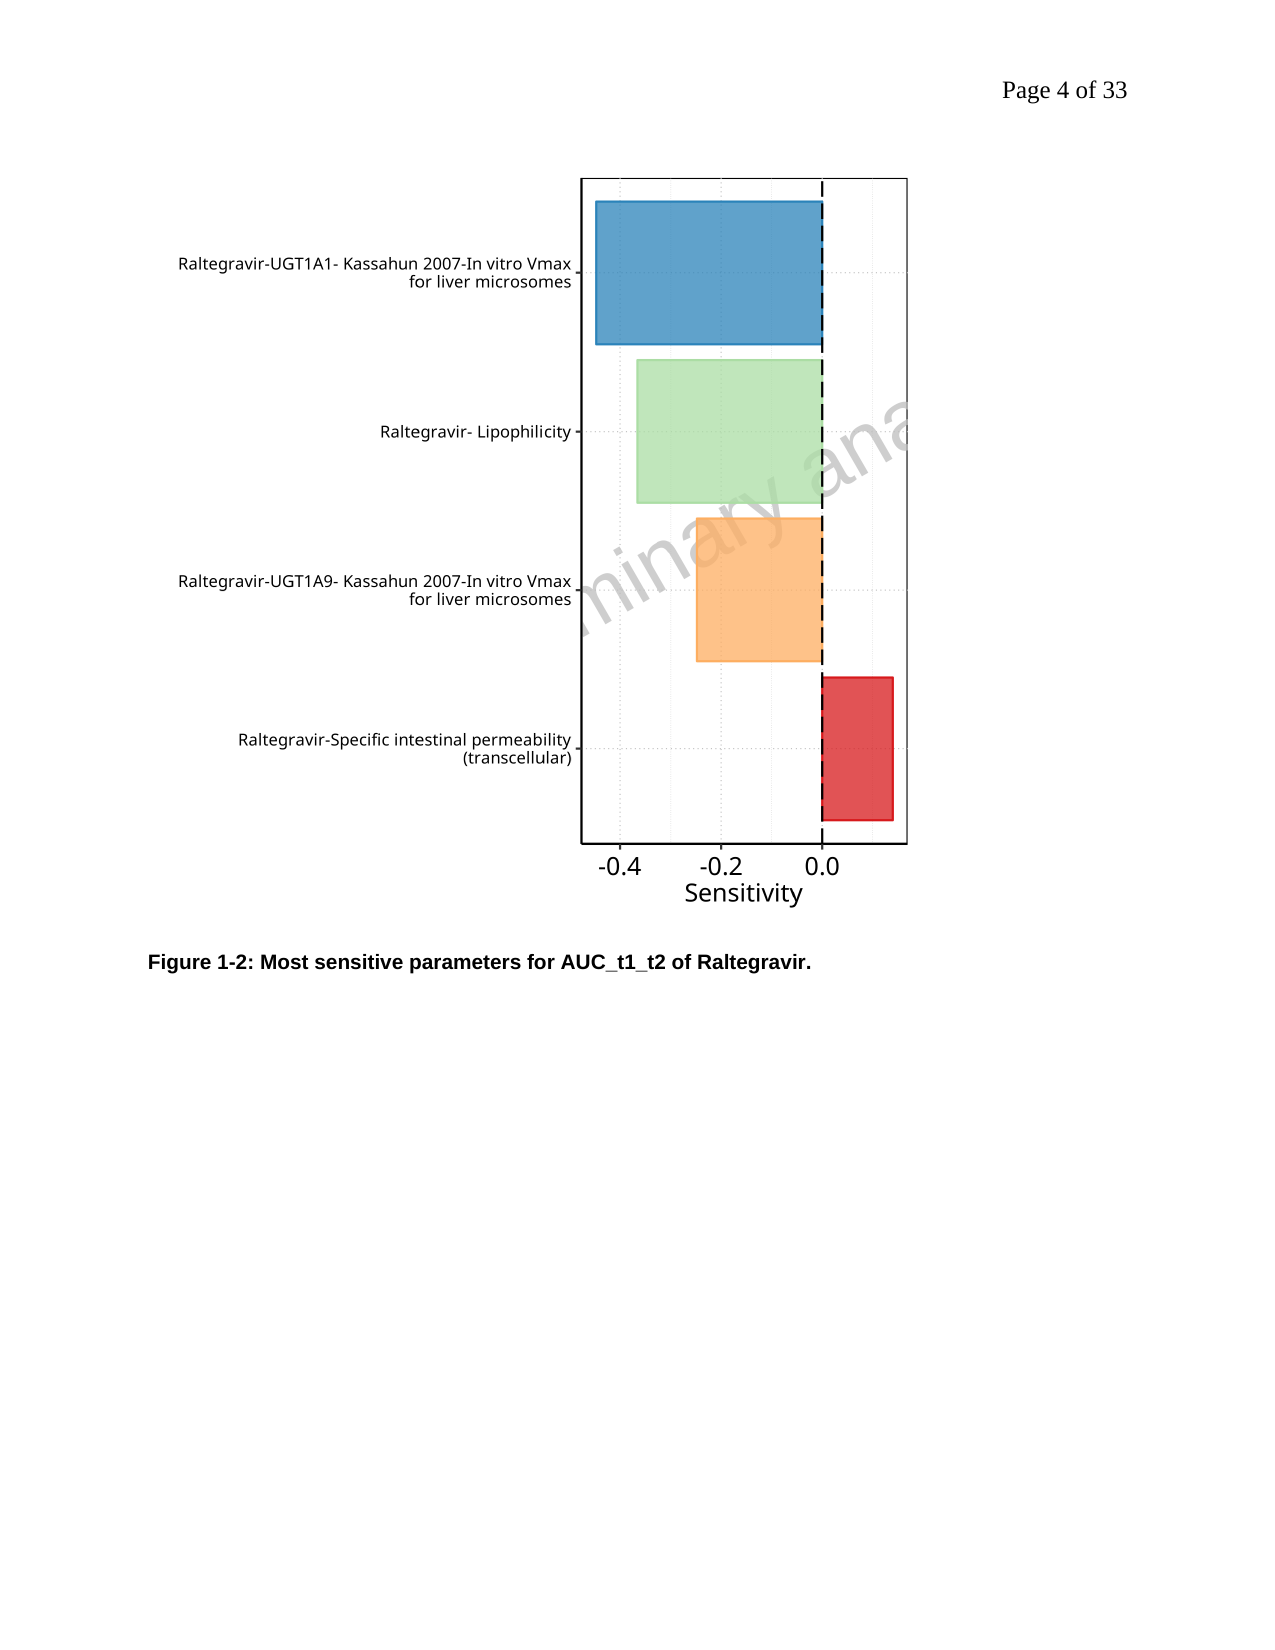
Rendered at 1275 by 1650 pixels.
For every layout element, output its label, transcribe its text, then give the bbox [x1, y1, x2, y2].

text Figure 1-2: Most sensitive parameters for AUC_t1_t2 of Raltegravir. [148, 949, 1127, 973]
picture [166, 166, 919, 919]
